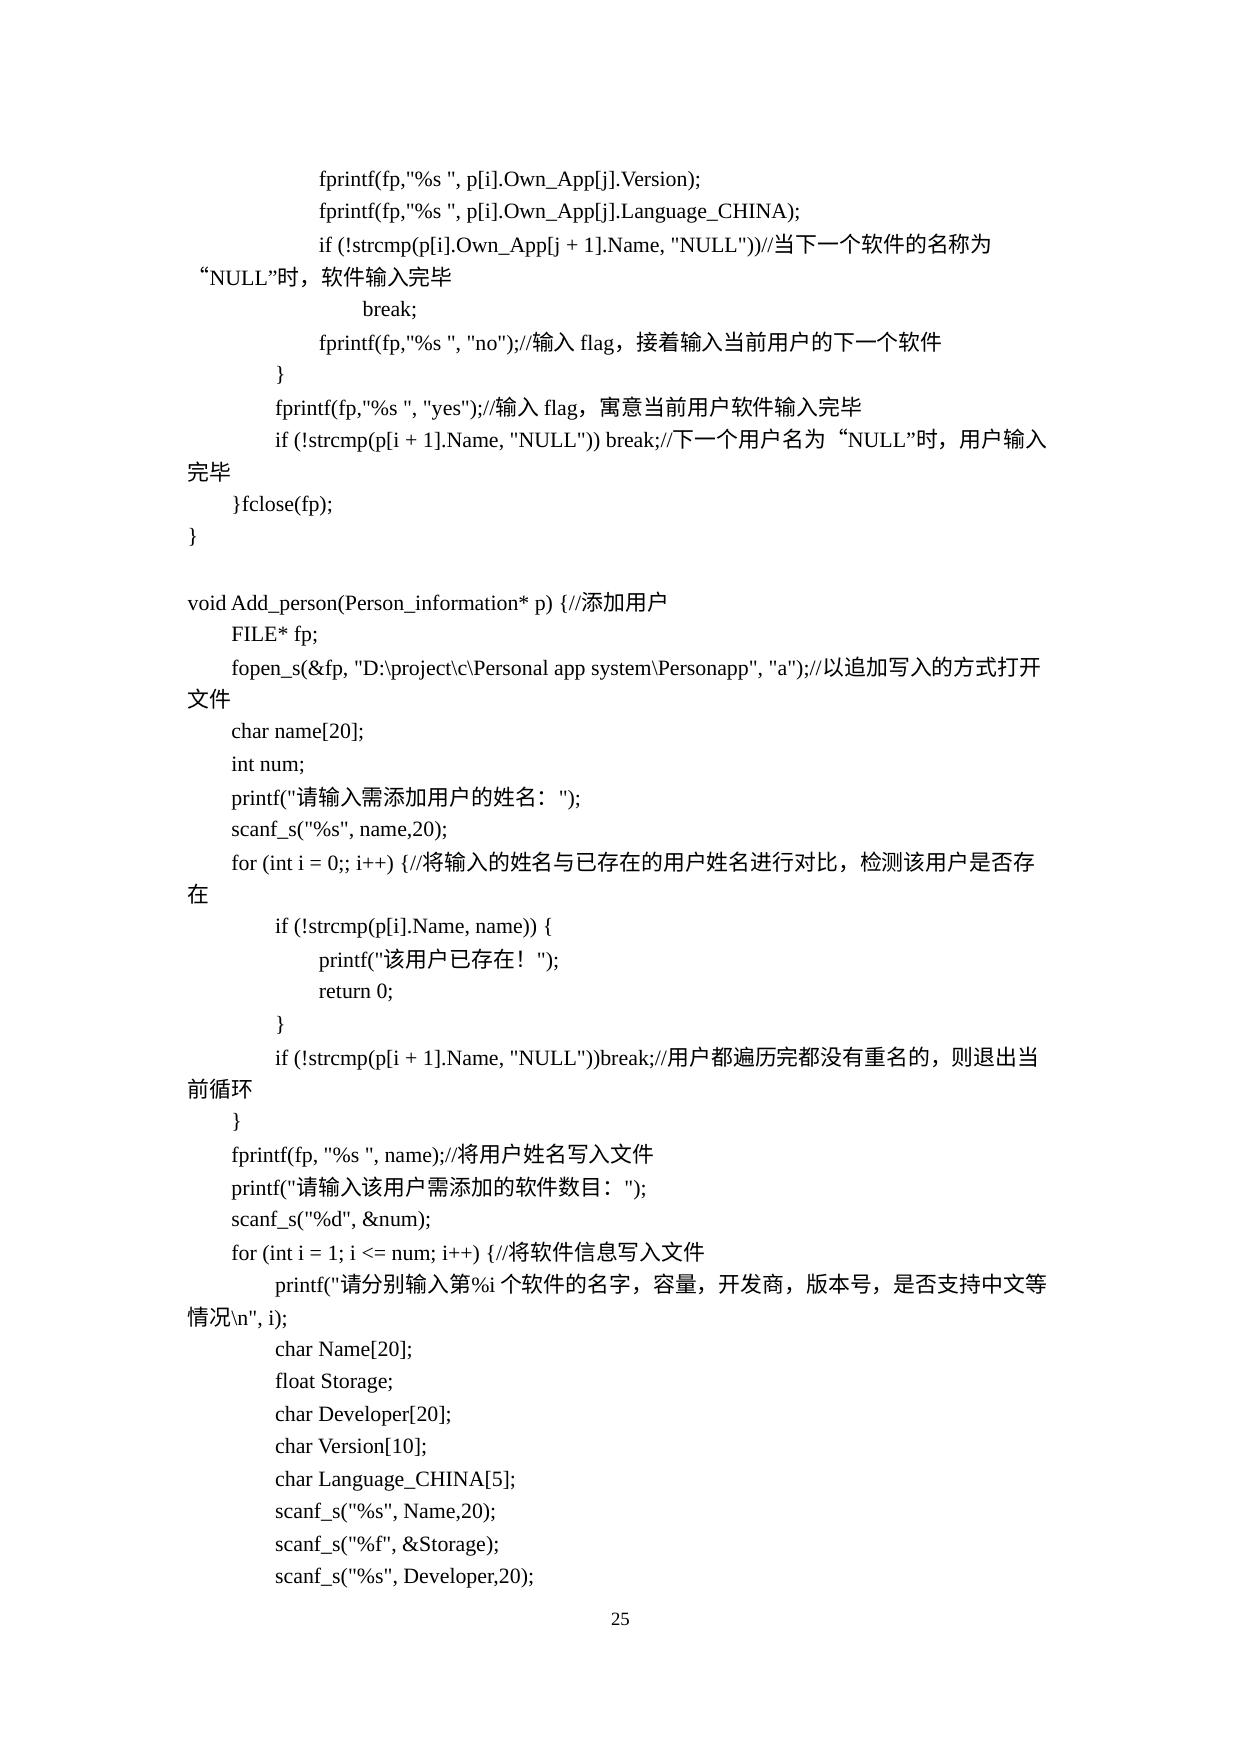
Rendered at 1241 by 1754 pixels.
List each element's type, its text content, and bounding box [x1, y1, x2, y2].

text printf("该用户已存在！"); [187, 942, 1053, 974]
text scanf_s("%s", Name,20); [187, 1494, 1053, 1527]
text if (!strcmp(p[i].Name, name)) { [187, 909, 1053, 942]
text scanf_s("%s", name,20); [187, 812, 1053, 844]
text float Storage; [187, 1364, 1053, 1397]
text char name[20]; [187, 714, 1053, 747]
text void Add_person(Person_information* p) {//添加用户 [187, 584, 1053, 617]
text printf("请输入需添加用户的姓名："); [187, 779, 1053, 812]
text if (!strcmp(p[i].Own_App[j + 1].Name, "NULL"))//当下一个软件的名称为“NULL”时，软件输入完毕 [187, 227, 1053, 292]
text FILE* fp; [187, 617, 1053, 649]
text break; [187, 292, 1053, 324]
text fprintf(fp, "%s ", name);//将用户姓名写入文件 [187, 1137, 1053, 1169]
text printf("请输入该用户需添加的软件数目："); [187, 1169, 1053, 1202]
text fprintf(fp,"%s ", "no");//输入flag，接着输入当前用户的下一个软件 [187, 324, 1053, 357]
text scanf_s("%d", &num); [187, 1202, 1053, 1234]
text scanf_s("%f", &Storage); [187, 1527, 1053, 1559]
text fprintf(fp,"%s ", p[i].Own_App[j].Version); [187, 162, 1053, 194]
text } [187, 1104, 1053, 1137]
text scanf_s("%s", Developer,20); [187, 1559, 1053, 1592]
text if (!strcmp(p[i + 1].Name, "NULL"))break;//用户都遍历完都没有重名的，则退出当前循环 [187, 1039, 1053, 1104]
text for (int i = 0;; i++) {//将输入的姓名与已存在的用户姓名进行对比，检测该用户是否存在 [187, 844, 1053, 909]
text char Language_CHINA[5]; [187, 1462, 1053, 1494]
text int num; [187, 747, 1053, 779]
text char Name[20]; [187, 1332, 1053, 1364]
text char Developer[20]; [187, 1397, 1053, 1429]
text }fclose(fp); [187, 487, 1053, 519]
text fopen_s(&fp, "D:\project\c\Personal app system\Personapp", "a");//以追加写入的方式打开文件 [187, 649, 1053, 714]
text return 0; [187, 974, 1053, 1007]
text } [187, 357, 1053, 389]
text if (!strcmp(p[i + 1].Name, "NULL")) break;//下一个用户名为“NULL”时，用户输入完毕 [187, 422, 1053, 487]
text fprintf(fp,"%s ", p[i].Own_App[j].Language_CHINA); [187, 194, 1053, 227]
text fprintf(fp,"%s ", "yes");//输入flag，寓意当前用户软件输入完毕 [187, 389, 1053, 422]
text char Version[10]; [187, 1429, 1053, 1462]
text for (int i = 1; i <= num; i++) {//将软件信息写入文件 [187, 1234, 1053, 1267]
text } [187, 519, 1053, 552]
text } [187, 1007, 1053, 1039]
text printf("请分别输入第%i个软件的名字，容量，开发商，版本号，是否支持中文等情况\n", i); [187, 1267, 1053, 1332]
